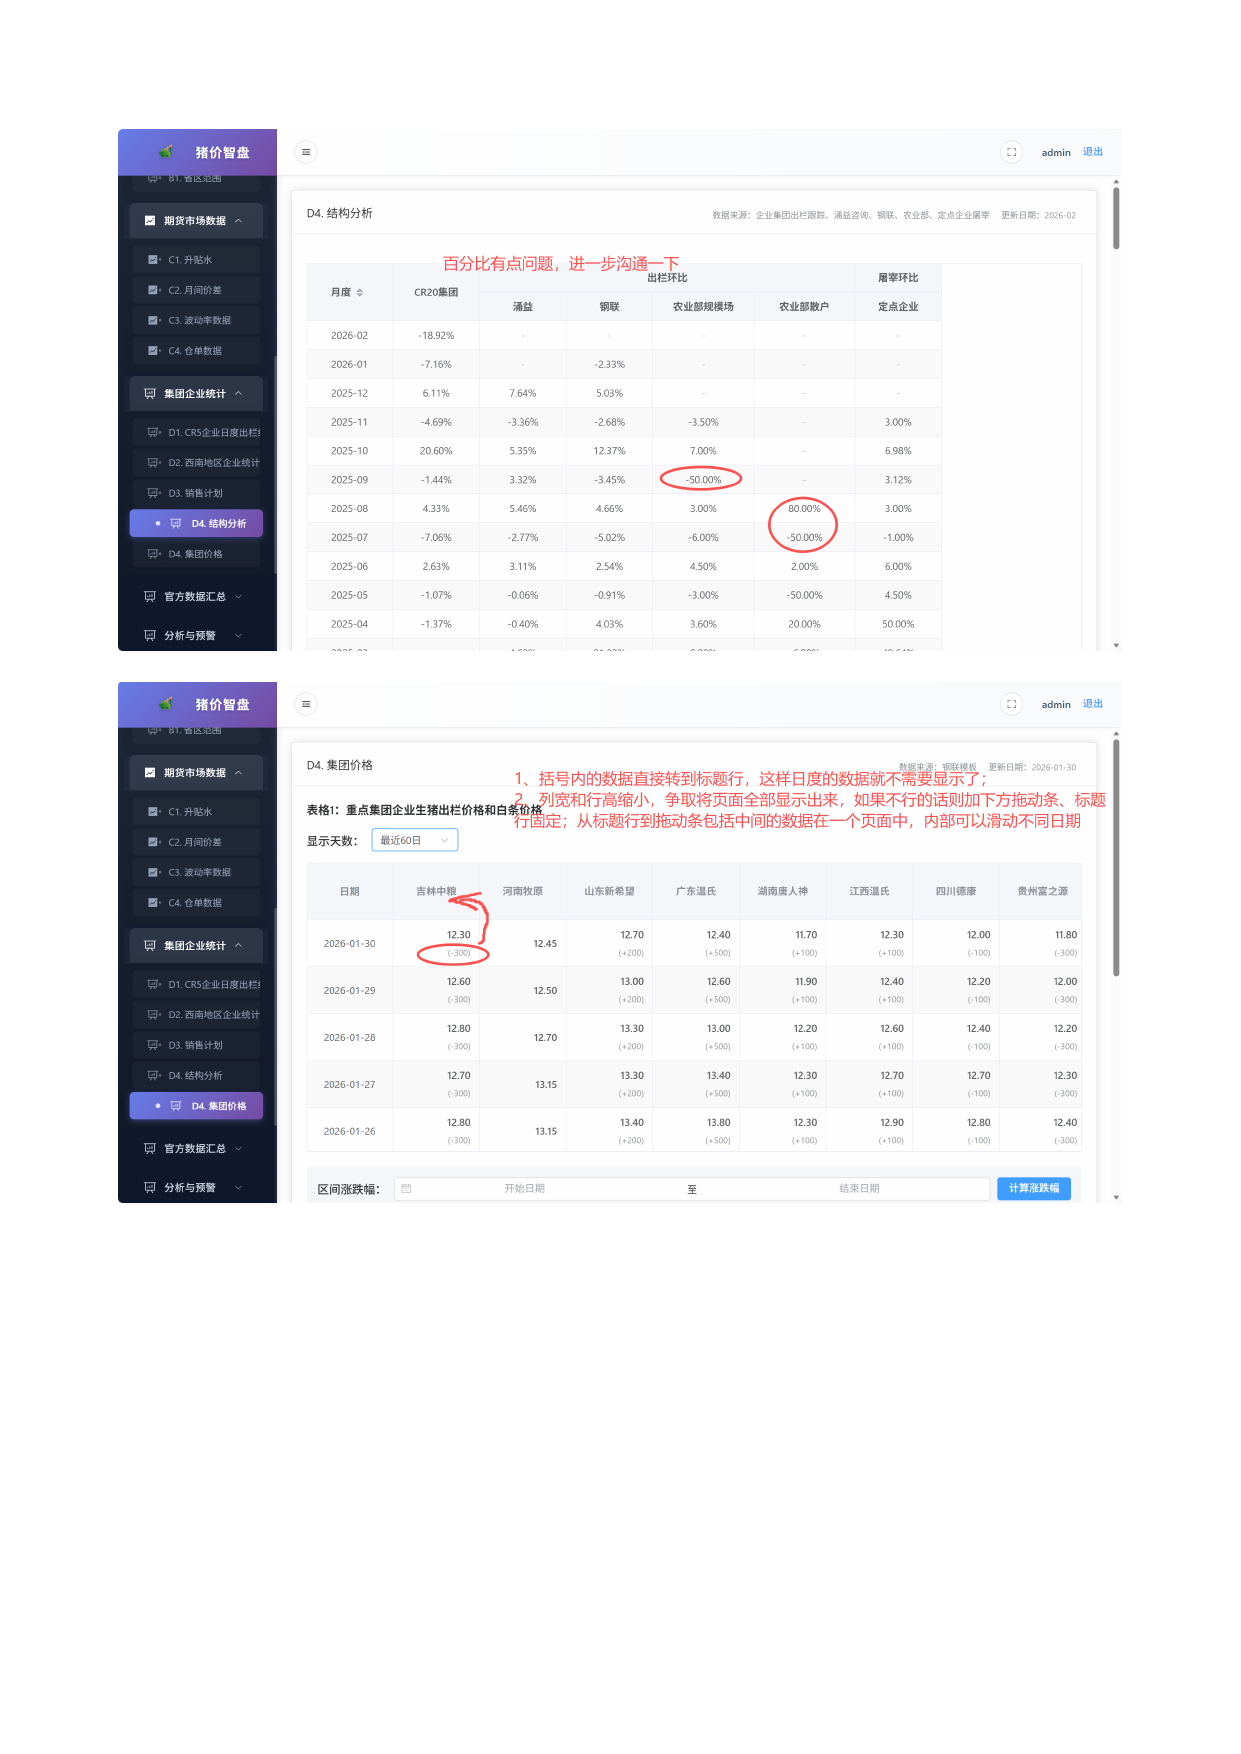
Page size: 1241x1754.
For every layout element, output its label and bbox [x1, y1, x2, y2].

picture [118, 682, 1121, 1203]
picture [118, 129, 1121, 651]
